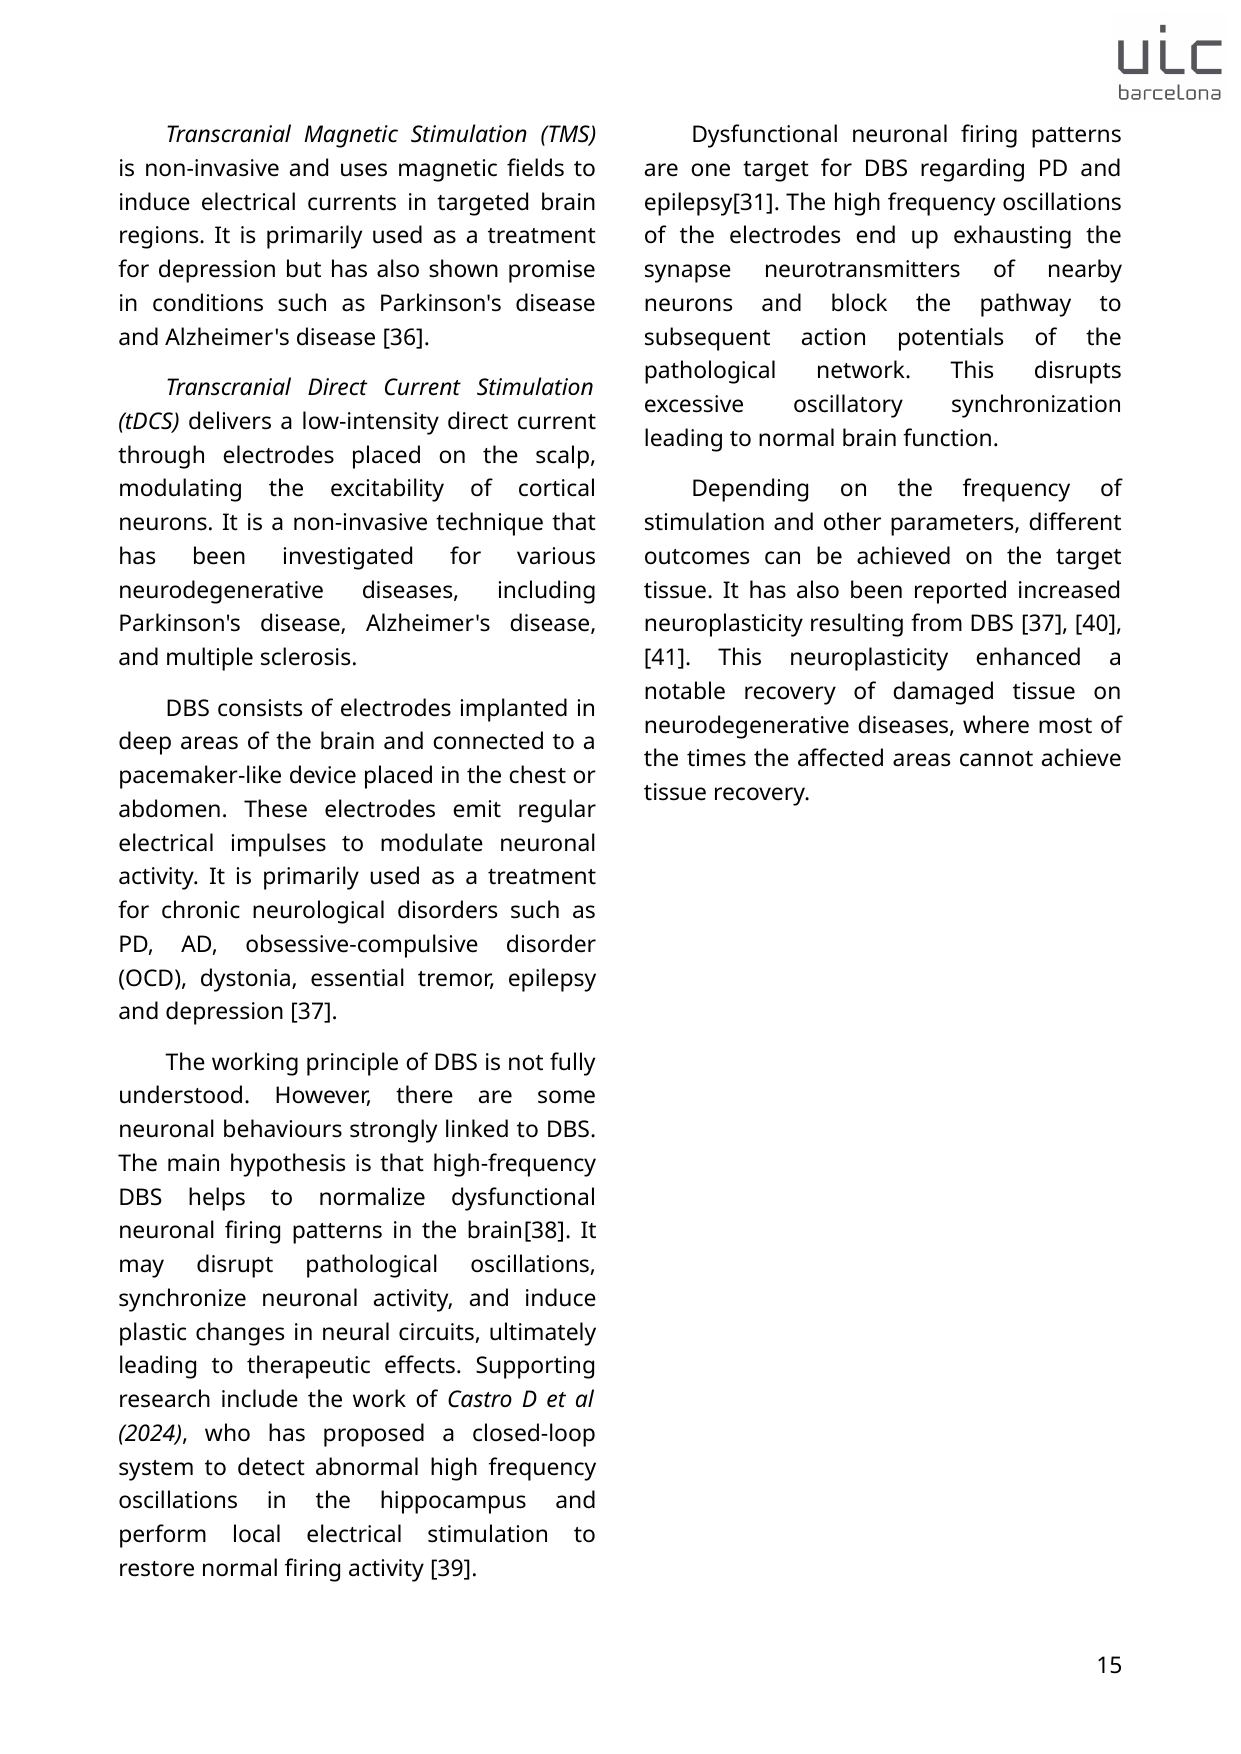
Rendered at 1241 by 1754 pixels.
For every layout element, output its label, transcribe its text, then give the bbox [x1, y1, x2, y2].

text DBS consists of electrodes implanted in deep areas of the brain and connected to a pacemaker-like device placed in the chest or abdomen. These electrodes emit regular electrical impulses to modulate neuronal activity. It is primarily used as a treatment for chronic neurological disorders such as PD, AD, obsessive-compulsive disorder (OCD), dystonia, essential tremor, epilepsy and depression . [118, 691, 596, 1026]
text The working principle of DBS is not fully understood. However, there are some neuronal behaviours strongly linked to DBS. The main hypothesis is that high-frequency DBS helps to normalize dysfunctional neuronal firing patterns in the brain. It may disrupt pathological oscillations, synchronize neuronal activity, and induce plastic changes in neural circuits, ultimately leading to therapeutic effects. Supporting research include the work of Castro D et al (2024), who has proposed a closed-loop system to detect abnormal high frequency oscillations in the hippocampus and perform local electrical stimulation to restore normal firing activity . [118, 1046, 596, 1583]
text Transcranial Direct Current Stimulation (tDCS) delivers a low-intensity direct current through electrodes placed on the scalp, modulating the excitability of cortical neurons. It is a non-invasive technique that has been investigated for various neurodegenerative diseases, including Parkinson's disease, Alzheimer's disease, and multiple sclerosis. [118, 371, 596, 439]
text Depending on the frequency of stimulation and other parameters, different outcomes can be achieved on the target tissue. It has also been reported increased neuroplasticity resulting from DBS . This neuroplasticity enhanced a notable recovery of damaged tissue on neurodegenerative diseases, where most of the times the affected areas cannot achieve tissue recovery. [644, 472, 1122, 807]
text Transcranial Magnetic Stimulation (TMS) is non-invasive and uses magnetic fields to induce electrical currents in targeted brain regions. It is primarily used as a treatment for depression but has also shown promise in conditions such as Parkinson's disease and Alzheimer's disease . [118, 118, 596, 352]
picture [1110, 11, 1229, 110]
text Dysfunctional neuronal firing patterns are one target for DBS regarding PD and epilepsy. The high frequency oscillations of the electrodes end up exhausting the synapse neurotransmitters of nearby neurons and block the pathway to subsequent action potentials of the pathological network. This disrupts excessive oscillatory synchronization leading to normal brain function. [644, 118, 1122, 453]
